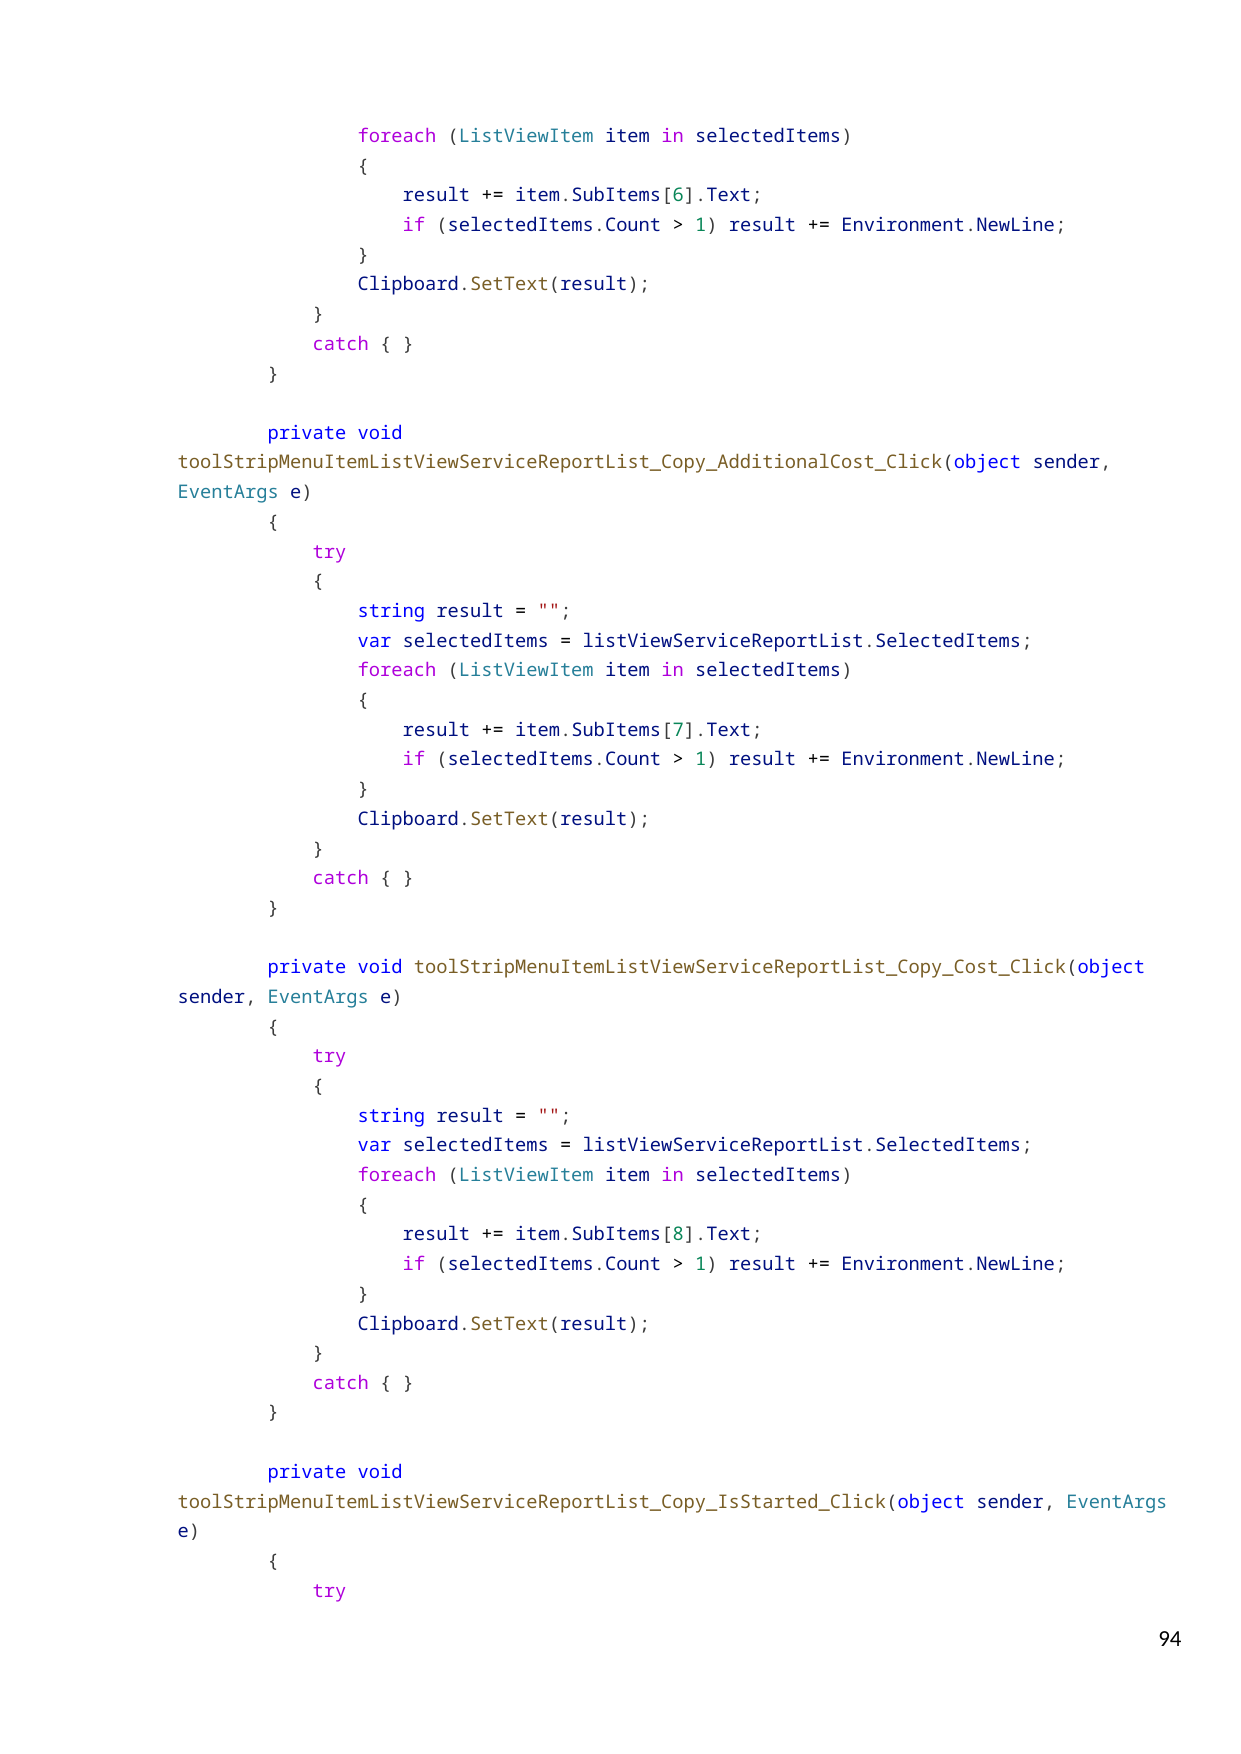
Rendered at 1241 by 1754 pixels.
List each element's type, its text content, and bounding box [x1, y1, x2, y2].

text result += item.SubItems[8].Text; [177, 1217, 1181, 1246]
text if (selectedItems.Count > 1) result += Environment.NewLine; [177, 1246, 1181, 1276]
text { [177, 1068, 1181, 1098]
text { [177, 1187, 1181, 1217]
text private void toolStripMenuItemListViewServiceReportList_Copy_AdditionalCost_Click(object sender, EventArgs e) [177, 415, 1181, 504]
text try [177, 1573, 1181, 1602]
text foreach (ListViewItem item in selectedItems) [177, 1157, 1181, 1187]
text } [177, 1335, 1181, 1365]
text try [177, 534, 1181, 563]
text { [177, 1009, 1181, 1038]
text result += item.SubItems[6].Text; [177, 177, 1181, 207]
text if (selectedItems.Count > 1) result += Environment.NewLine; [177, 742, 1181, 771]
text try [177, 1038, 1181, 1068]
text Clipboard.SetText(result); [177, 267, 1181, 296]
text { [177, 504, 1181, 534]
text } [177, 1395, 1181, 1424]
text catch { } [177, 326, 1181, 356]
text Clipboard.SetText(result); [177, 1306, 1181, 1335]
text if (selectedItems.Count > 1) result += Environment.NewLine; [177, 207, 1181, 237]
text } [177, 1276, 1181, 1306]
text string result = ""; [177, 1098, 1181, 1127]
text } [177, 771, 1181, 801]
text foreach (ListViewItem item in selectedItems) [177, 118, 1181, 148]
text var selectedItems = listViewServiceReportList.SelectedItems; [177, 623, 1181, 652]
text var selectedItems = listViewServiceReportList.SelectedItems; [177, 1127, 1181, 1157]
text catch { } [177, 860, 1181, 890]
text { [177, 682, 1181, 712]
text { [177, 1543, 1181, 1573]
text { [177, 148, 1181, 177]
text } [177, 831, 1181, 860]
text { [177, 563, 1181, 593]
text } [177, 890, 1181, 920]
text catch { } [177, 1365, 1181, 1395]
text private void toolStripMenuItemListViewServiceReportList_Copy_IsStarted_Click(object sender, EventArgs e) [177, 1454, 1181, 1543]
text result += item.SubItems[7].Text; [177, 712, 1181, 742]
text } [177, 237, 1181, 267]
text foreach (ListViewItem item in selectedItems) [177, 652, 1181, 682]
text } [177, 296, 1181, 326]
text Clipboard.SetText(result); [177, 801, 1181, 831]
text private void toolStripMenuItemListViewServiceReportList_Copy_Cost_Click(object sender, EventArgs e) [177, 949, 1181, 1009]
text string result = ""; [177, 593, 1181, 623]
text } [177, 356, 1181, 385]
